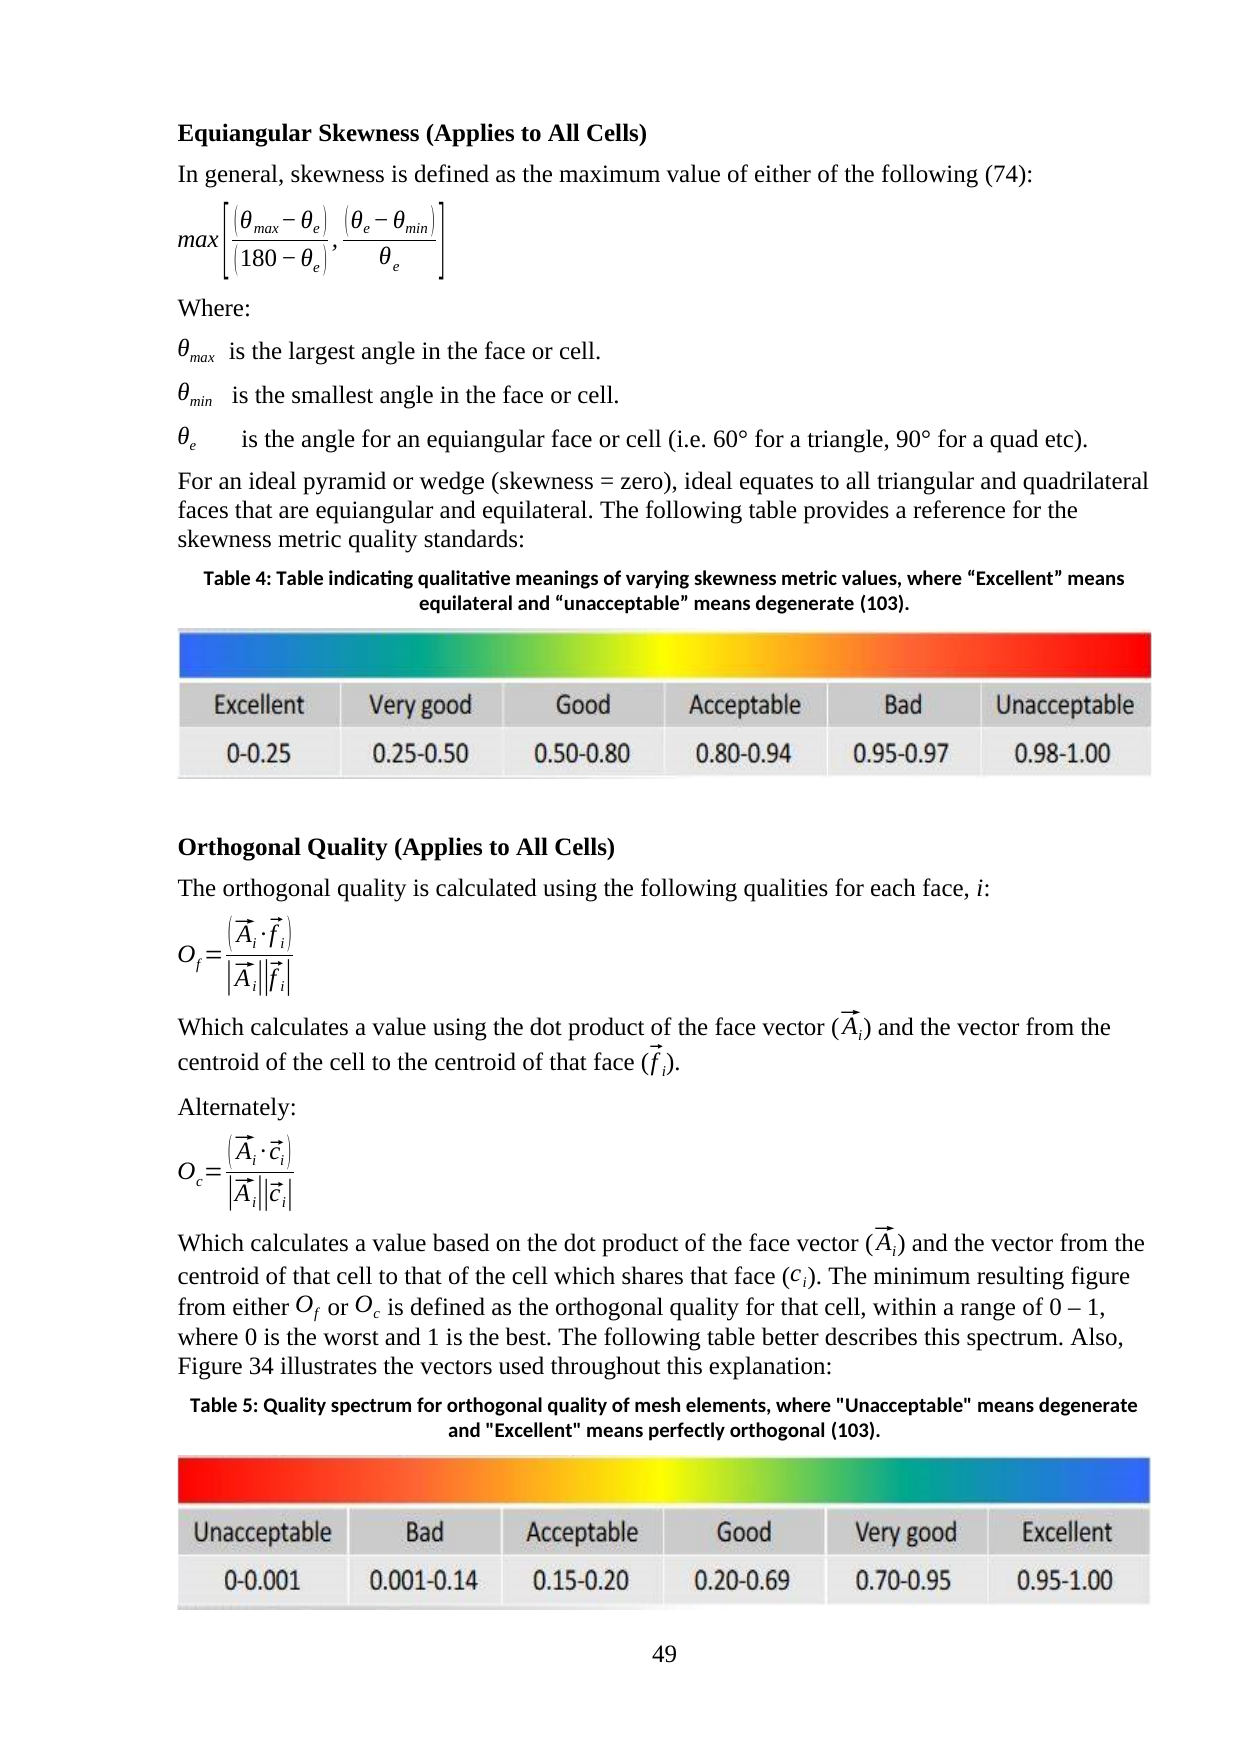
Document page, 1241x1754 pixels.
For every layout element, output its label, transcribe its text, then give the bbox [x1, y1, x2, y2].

text For an ideal pyramid or wedge (skewness = zero), ideal equates to all triangular and quadrilateral faces that are equiangular and equilateral. The following table provides a reference for the skewness metric quality standards: [177, 466, 1152, 552]
subtitle Orthogonal Quality (Applies to All Cells) [177, 832, 1152, 861]
text is the angle for an equiangular face or cell (i.e. 60° for a triangle, 90° for a quad etc). [177, 422, 1152, 454]
text is the smallest angle in the face or cell. [177, 378, 1152, 410]
text is the largest angle in the face or cell. [177, 335, 1152, 366]
text In general, skewness is defined as the maximum value of either of the following : [177, 159, 1152, 188]
subtitle Equiangular Skewness (Applies to All Cells) [177, 118, 1152, 147]
text Table 4: Table indicating qualitative meanings of varying skewness metric values, where “Excellent” means equilateral and “unacceptable” means degenerate . [177, 565, 1152, 616]
text Table 5: Quality spectrum for orthogonal quality of mesh elements, where "Unacceptable" means degenerate and "Excellent" means perfectly orthogonal . [177, 1392, 1152, 1443]
text Where: [177, 293, 1152, 322]
picture [177, 628, 1152, 779]
text The orthogonal quality is calculated using the following qualities for each face, i: [177, 873, 1152, 902]
picture [177, 1455, 1152, 1610]
text Which calculates a value using the dot product of the face vector () and the vector from the centroid of the cell to the centroid of that face (). [177, 1009, 1152, 1079]
text Alternately: [177, 1092, 1152, 1120]
text Which calculates a value based on the dot product of the face vector () and the vector from the centroid of that cell to that of the cell which shares that face (). The minimum resulting figure from either or is defined as the orthogonal quality for that cell, within a range of 0 – 1, where 0 is the worst and 1 is the best. The following table better describes this spectrum. Also, Figure 34 illustrates the vectors used throughout this explanation: [177, 1225, 1152, 1380]
